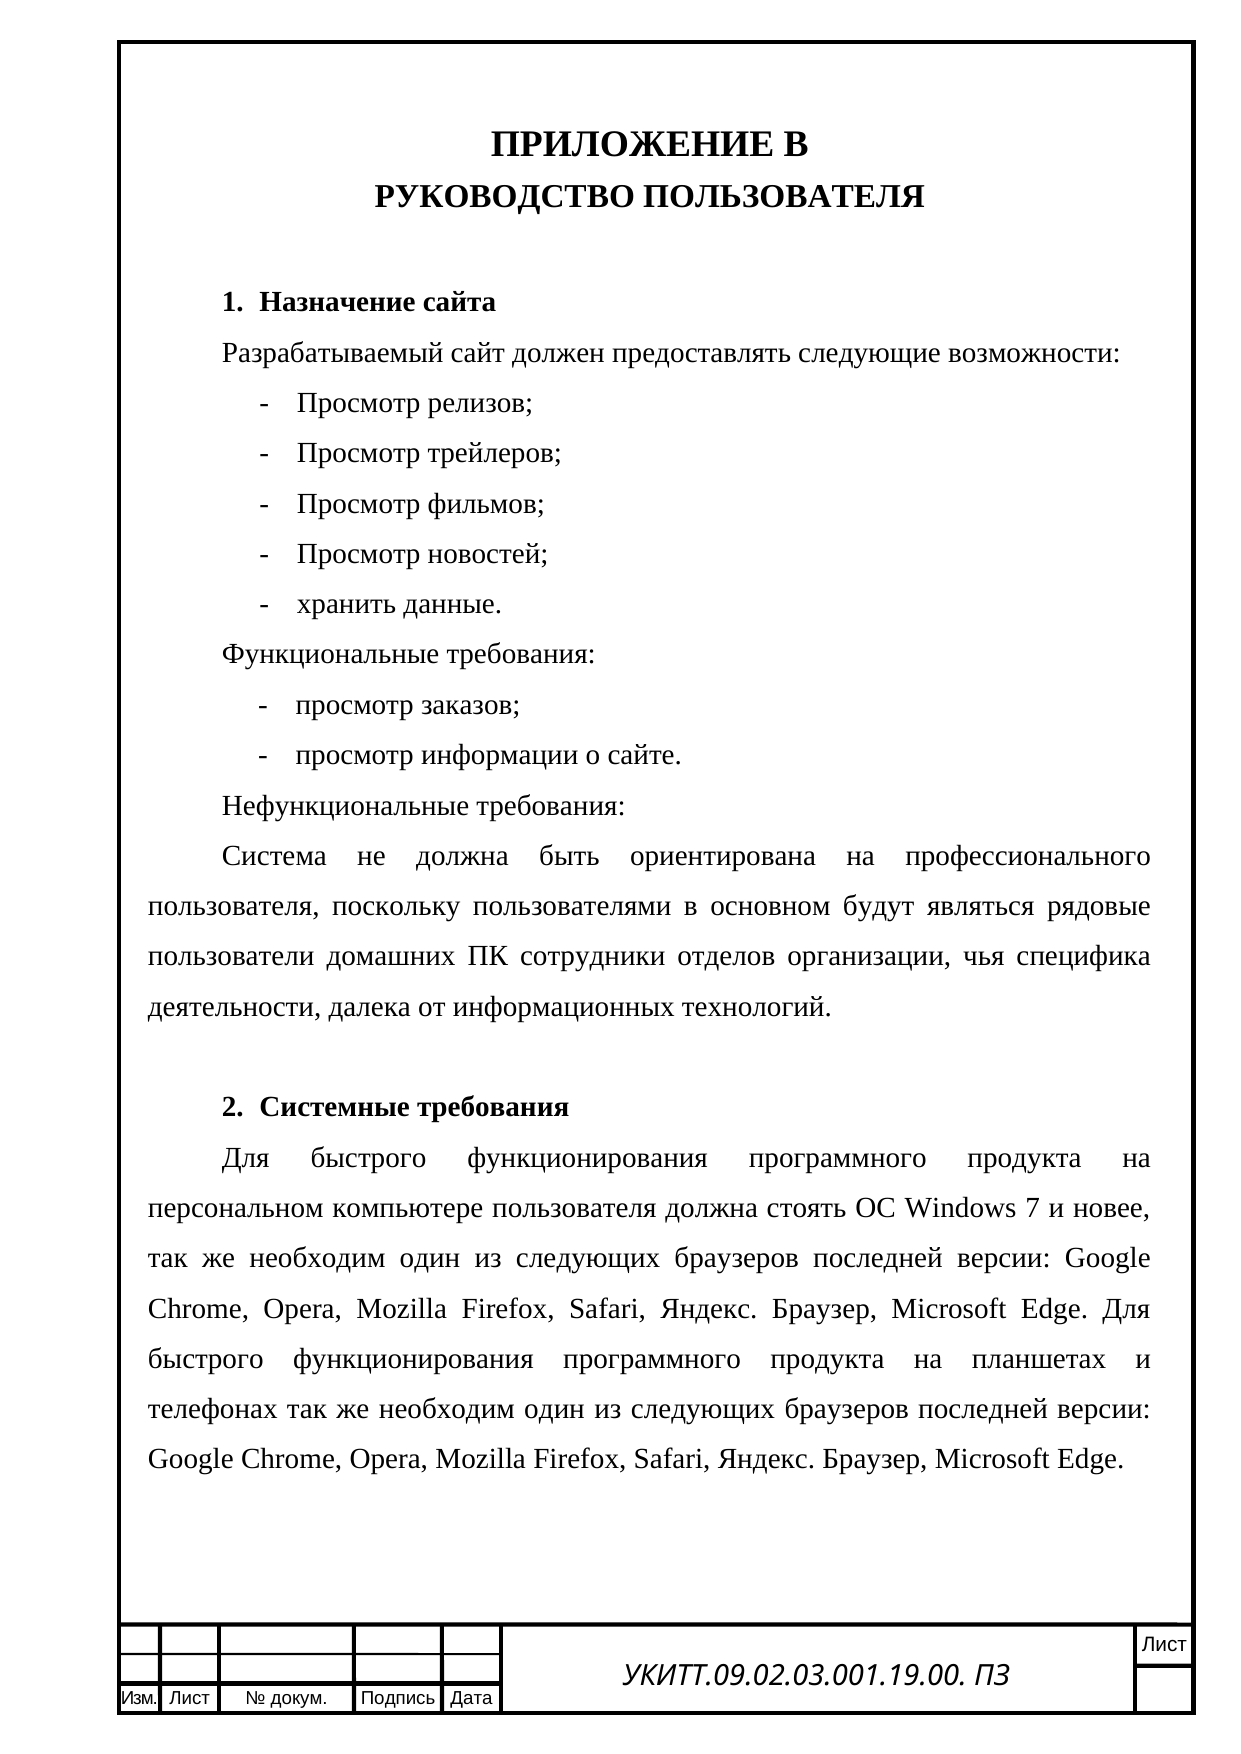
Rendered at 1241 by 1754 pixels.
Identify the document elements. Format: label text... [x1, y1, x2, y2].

list Системные требования [222, 1089, 1152, 1123]
list Просмотр фильмов; [259, 486, 1152, 519]
list Просмотр трейлеров; [259, 435, 1152, 469]
subtitle ПРИЛОЖЕНИЕ В [148, 121, 1152, 164]
text РУКОВОДСТВО ПОЛЬЗОВАТЕЛЯ [148, 177, 1152, 215]
text Система не должна быть ориентирована на профессионального пользователя, поскольку пользователями в основном будут являться рядовые пользователи домашних ПК сотрудники отделов организации, чья специфика деятельности, далека от информационных технологий. [148, 838, 1152, 1022]
list просмотр информации о сайте. [258, 737, 1152, 771]
list Просмотр релизов; [259, 385, 1152, 419]
list Просмотр новостей; [259, 536, 1152, 569]
text Для быстрого функционирования программного продукта на персональном компьютере пользователя должна стоять ОС Windows 7 и новее, так же необходим один из следующих браузеров последней версии: Google Chrome, Opera, Mozilla Firefox, Safari, Яндекс. Браузер, Microsoft Edge. Для быстрого функционирования программного продукта на планшетах и телефонах так же необходим один из следующих браузеров последней версии: Google Chrome, Opera, Mozilla Firefox, Safari, Яндекс. Браузер, Microsoft Edge. [148, 1140, 1152, 1475]
list Назначение сайта [222, 284, 1152, 318]
text Функциональные требования: [148, 637, 1152, 670]
text Разрабатываемый сайт должен предоставлять следующие возможности: [148, 335, 1152, 368]
text Нефункциональные требования: [148, 788, 1152, 821]
list хранить данные. [259, 586, 1152, 620]
list просмотр заказов; [258, 687, 1152, 721]
